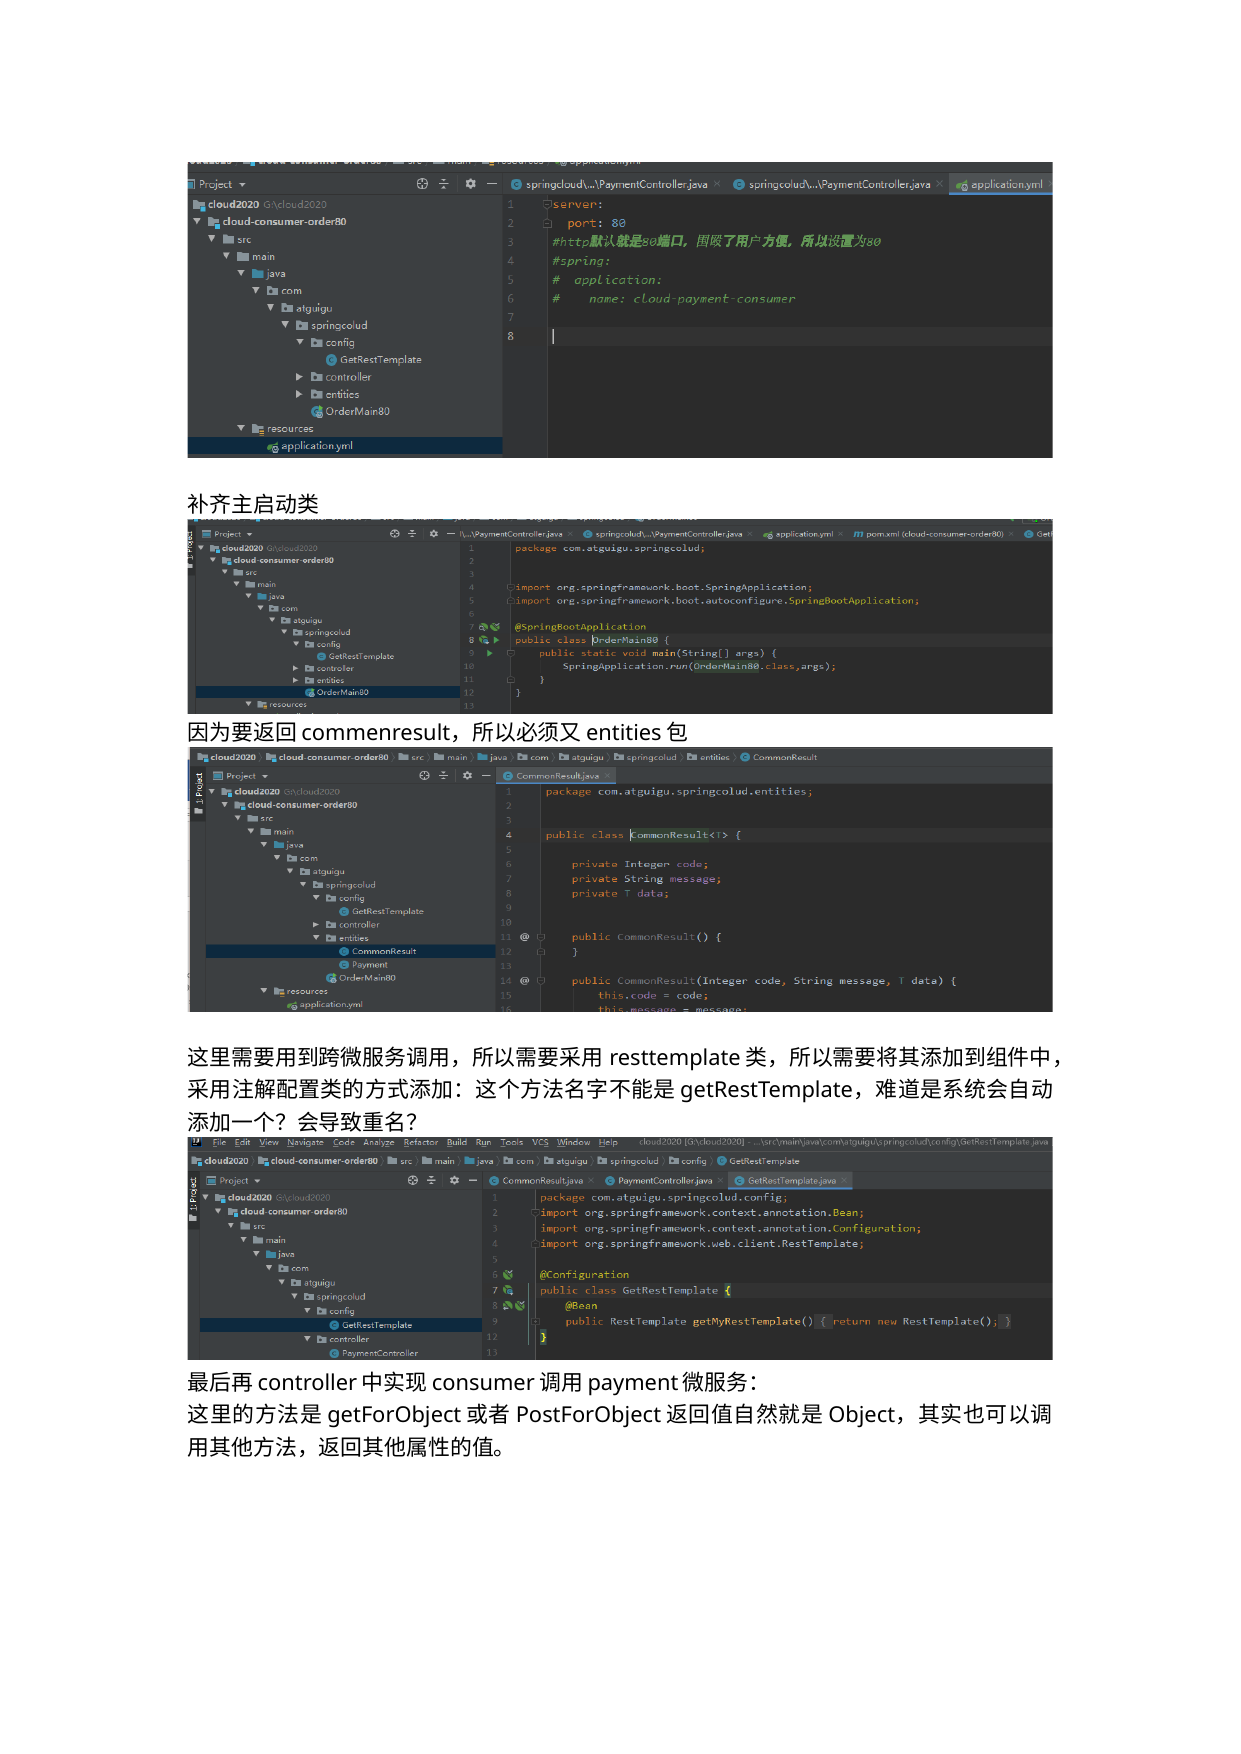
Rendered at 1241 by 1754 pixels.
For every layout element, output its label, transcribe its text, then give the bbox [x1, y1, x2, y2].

text 这里需要用到跨微服务调用，所以需要采用resttemplate类，所以需要将其添加到组件中，采用注解配置类的方式添加：这个方法名字不能是getRestTemplate，难道是系统会自动添加一个？会导致重名？ [187, 1039, 1053, 1137]
text 因为要返回commenresult，所以必须又entities包 [187, 714, 1053, 747]
picture [187, 162, 1053, 458]
picture [187, 1137, 1053, 1360]
text 补齐主启动类 [187, 487, 1053, 519]
picture [187, 519, 1053, 714]
picture [187, 747, 1053, 1012]
text 最后再controller中实现consumer调用payment微服务： [187, 1364, 1053, 1397]
text 这里的方法是getForObject或者PostForObject返回值自然就是Object，其实也可以调用其他方法，返回其他属性的值。 [187, 1397, 1053, 1462]
